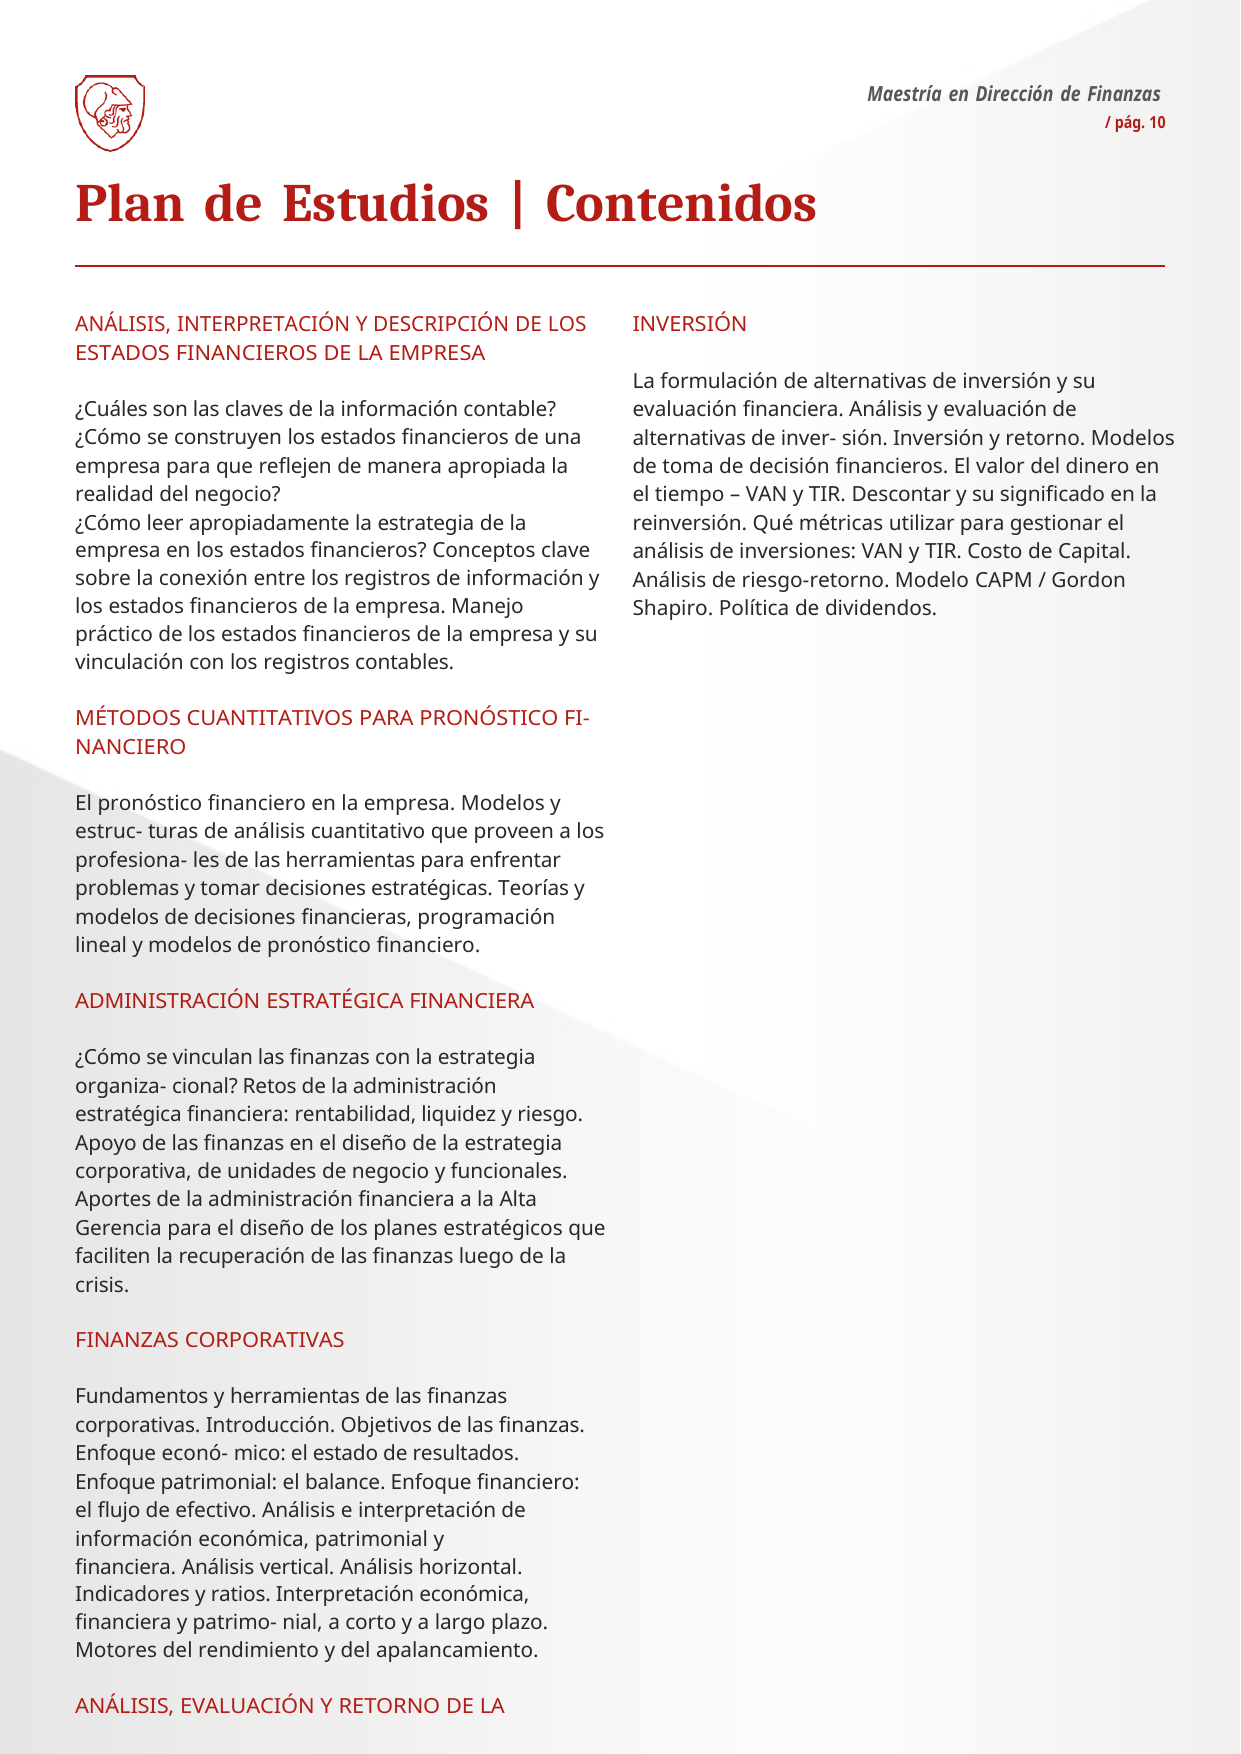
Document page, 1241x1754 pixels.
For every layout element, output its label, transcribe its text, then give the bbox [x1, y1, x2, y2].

picture [0, 0, 1240, 1754]
text ADMINISTRACIÓN ESTRATÉGICA FINANCIERA [75, 986, 611, 1014]
subtitle Maestría en Dirección de Finanzas [867, 79, 1182, 107]
text Fundamentos y herramientas de las finanzas corporativas. Introducción. Objetivos de las finanzas. Enfoque econó- mico: el estado de resultados. Enfoque patrimonial: el balance. Enfoque financiero: el flujo de efectivo. Análisis e interpretación de información económica, patrimonial y [75, 1382, 595, 1552]
text ANÁLISIS, EVALUACIÓN Y RETORNO DE LA INVERSIÓN [75, 1692, 611, 1720]
text Plan de Estudios | Contenidos [75, 173, 843, 235]
text El pronóstico financiero en la empresa. Modelos y estruc- turas de análisis cuantitativo que proveen a los profesiona- les de las herramientas para enfrentar problemas y tomar decisiones estratégicas. Teorías y modelos de decisiones financieras, programación lineal y modelos de pronóstico financiero. [75, 788, 604, 959]
text ¿Cómo se vinculan las finanzas con la estrategia organiza- cional? Retos de la administración estratégica financiera: rentabilidad, liquidez y riesgo. Apoyo de las finanzas en el diseño de la estrategia corporativa, de unidades de negocio y funcionales. Aportes de la administración financiera a la Alta Gerencia para el diseño de los planes estratégicos que faciliten la recuperación de las finanzas luego de la crisis. [75, 1042, 607, 1298]
text ¿Cómo leer apropiadamente la estrategia de la empresa en los estados financieros? Conceptos clave sobre la conexión entre los registros de información y los estados financieros de la empresa. Manejo práctico de los estados financieros de la empresa y su vinculación con los registros contables. [75, 508, 604, 675]
text ANÁLISIS, INTERPRETACIÓN Y DESCRIPCIÓN DE LOS ESTADOS FINANCIEROS DE LA EMPRESA [75, 309, 604, 366]
text ANÁLISIS, EVALUACIÓN Y RETORNO DE LA INVERSIÓN [632, 309, 1182, 338]
text / pág. 10 [852, 111, 1165, 134]
text La formulación de alternativas de inversión y su evaluación financiera. Análisis y evaluación de alternativas de inver- sión. Inversión y retorno. Modelos de toma de decisión financieros. El valor del dinero en el tiempo – VAN y TIR. Descontar y su significado en la reinversión. Qué métricas utilizar para gestionar el análisis de inversiones: VAN y TIR. Costo de Capital. Análisis de riesgo-retorno. Modelo CAPM / Gordon Shapiro. Política de dividendos. [632, 366, 1175, 622]
text FINANZAS CORPORATIVAS [75, 1325, 611, 1354]
text MÉTODOS CUANTITATIVOS PARA PRONÓSTICO FI- NANCIERO [75, 703, 604, 760]
text financiera. Análisis vertical. Análisis horizontal. Indicadores y ratios. Interpretación económica, financiera y patrimo- nial, a corto y a largo plazo. Motores del rendimiento y del apalancamiento. [75, 1552, 604, 1664]
text ¿Cuáles son las claves de la información contable? ¿Cómo se construyen los estados financieros de una empresa para que reflejen de manera apropiada la realidad del negocio? [75, 394, 604, 508]
